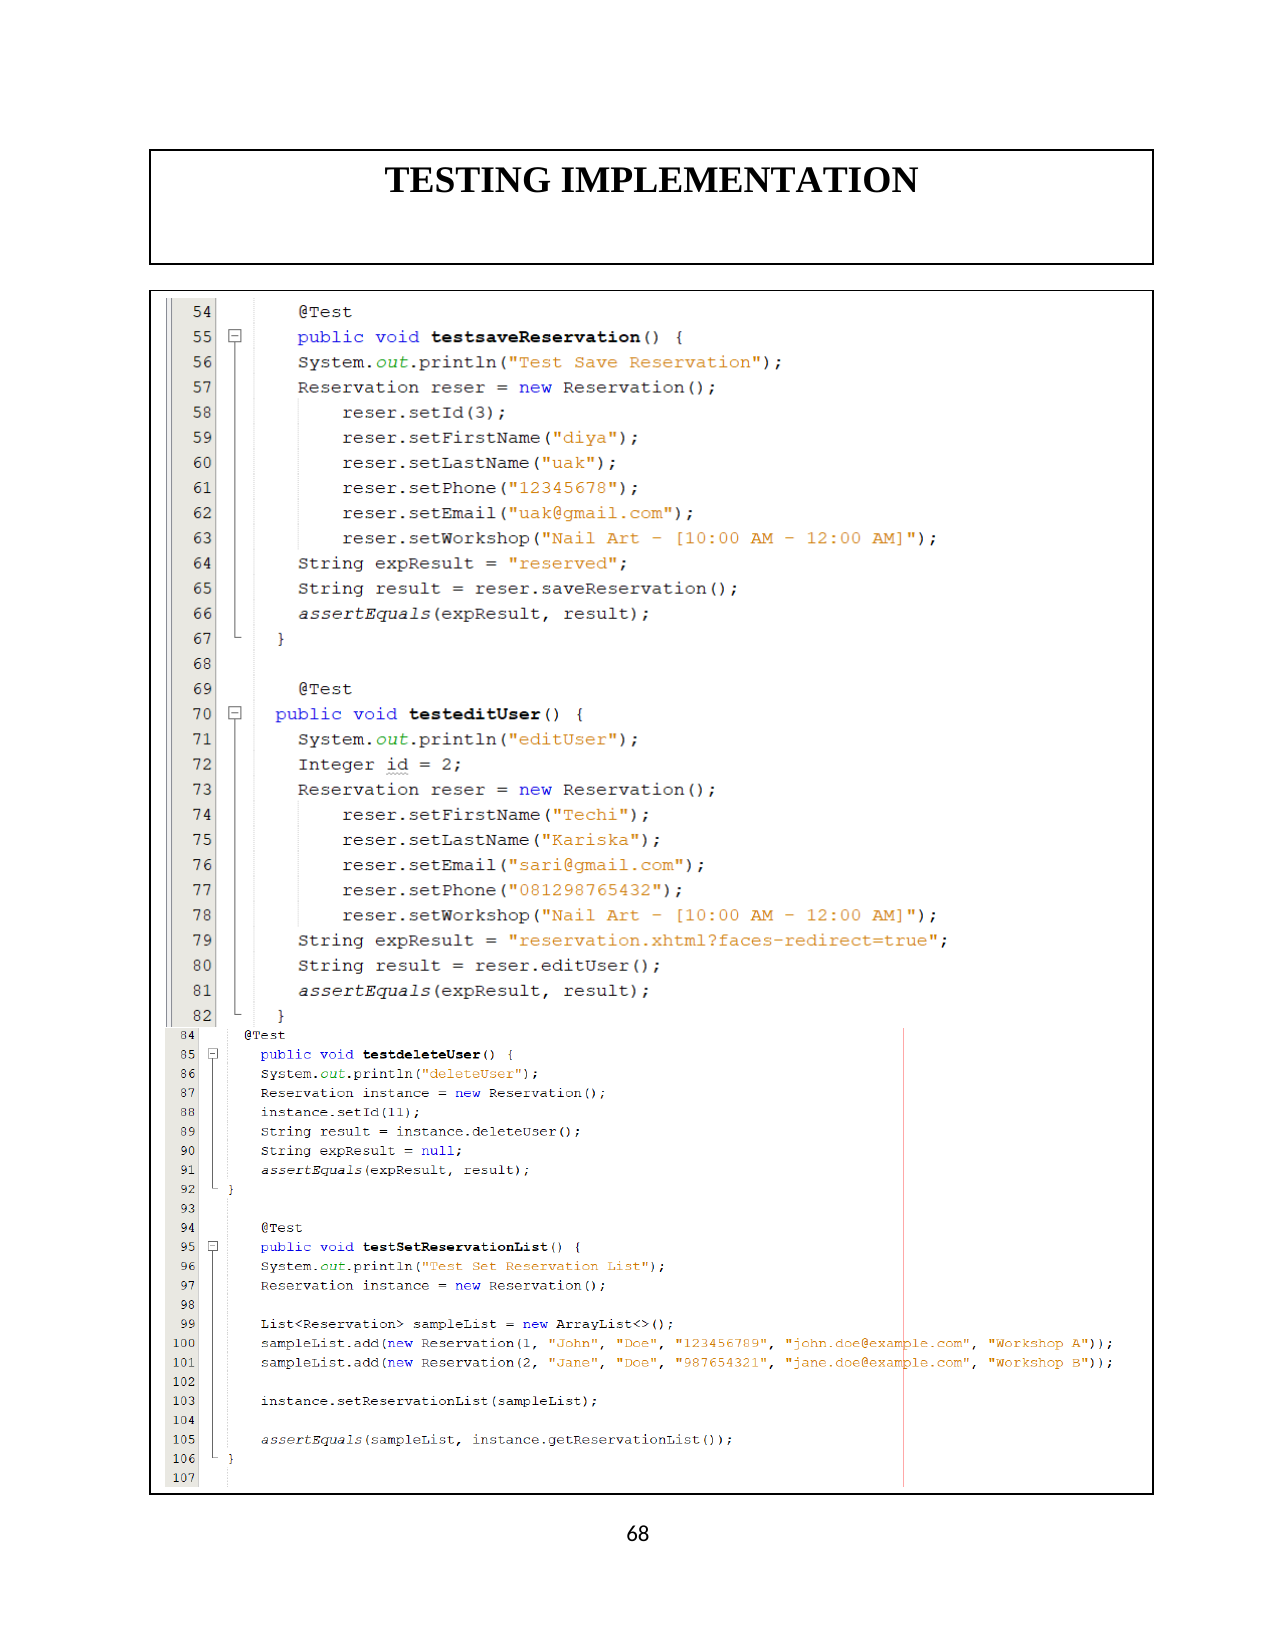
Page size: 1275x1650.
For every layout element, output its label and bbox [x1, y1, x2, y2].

picture [165, 298, 1137, 1027]
picture [165, 1028, 1137, 1487]
